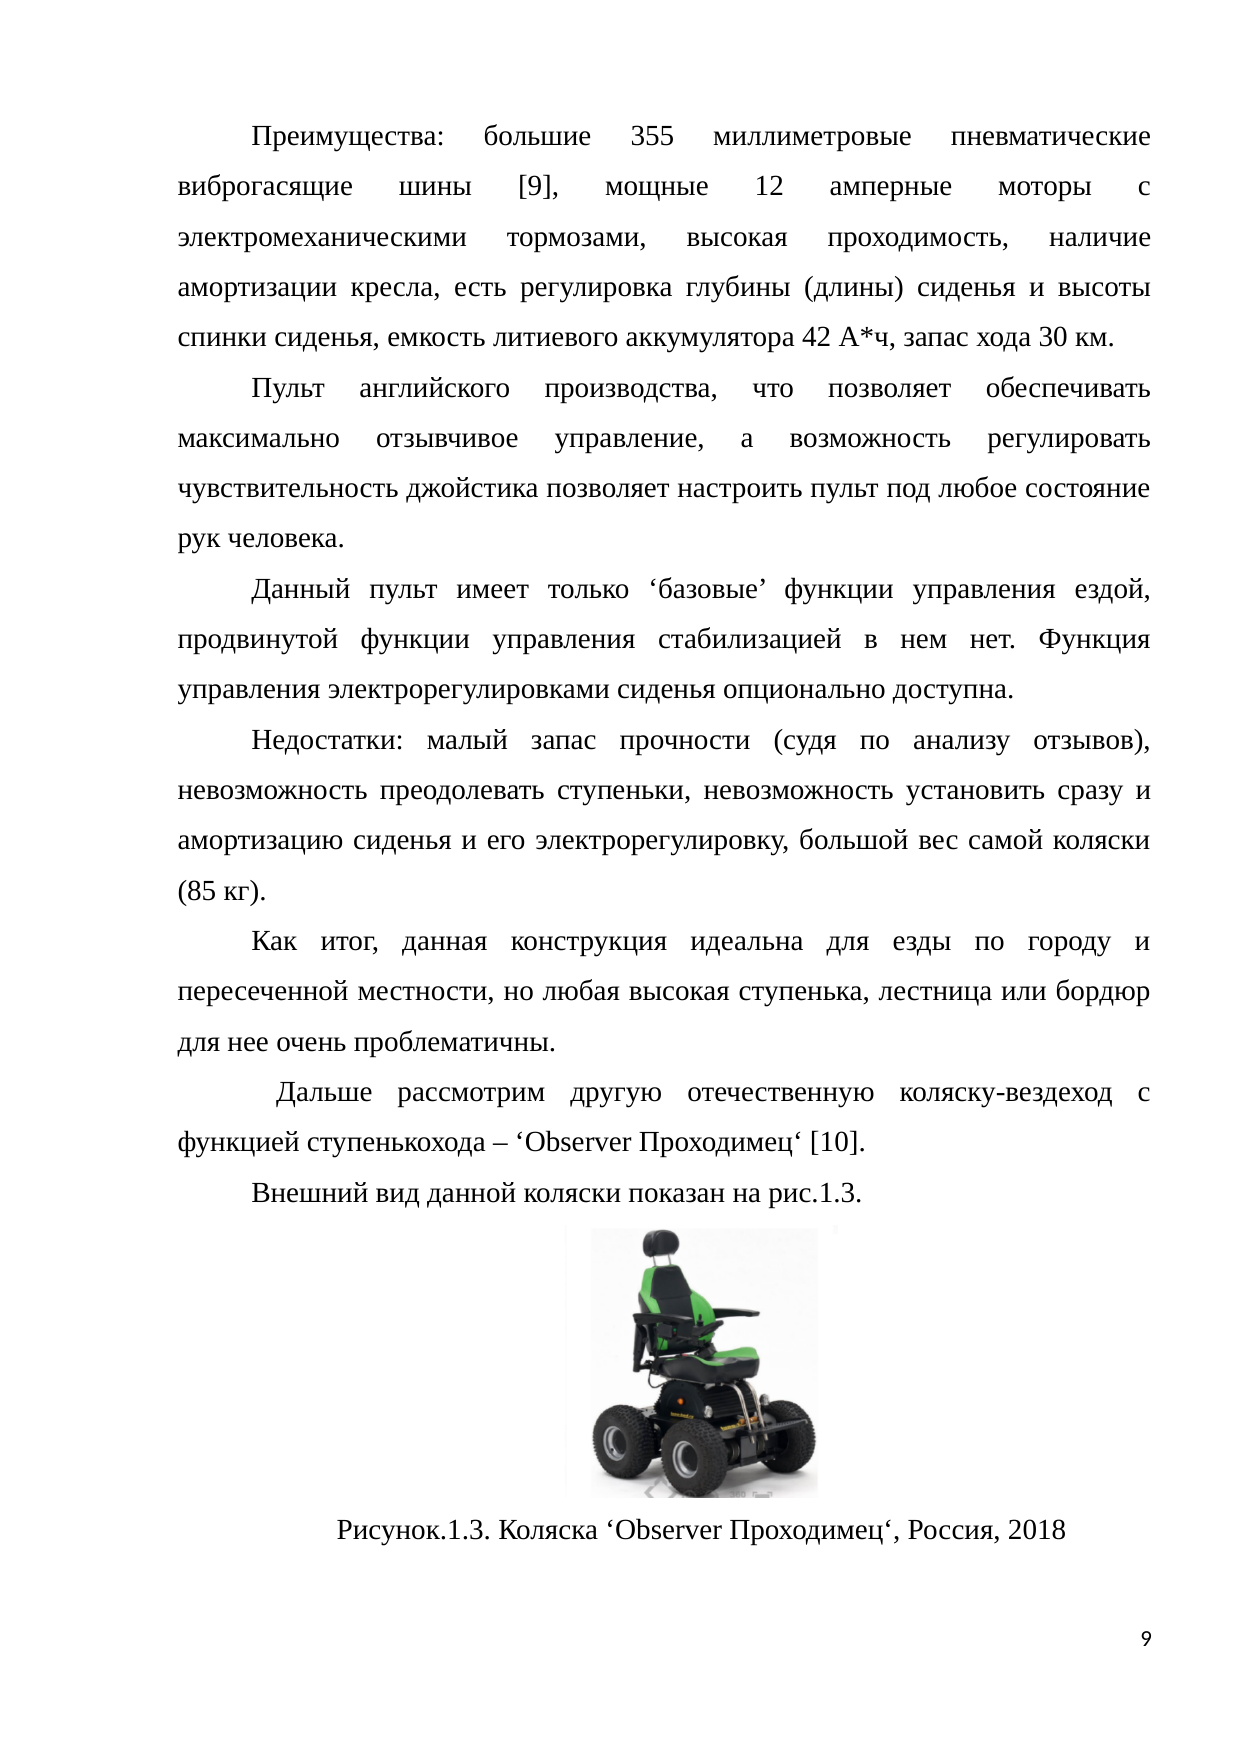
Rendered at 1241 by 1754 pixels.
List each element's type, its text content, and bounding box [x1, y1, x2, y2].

text Рисунок.1.3. Коляска ‘Observer Проходимец‘, Россия, 2018 [177, 1512, 1152, 1546]
text Данный пульт имеет только ‘базовые’ функции управления ездой, продвинутой функции управления стабилизацией в нем нет. Функция управления электрорегулировками сиденья опционально доступна. [177, 571, 1152, 705]
text Преимущества: большие 355 миллиметровые пневматические виброгасящие шины [9], мощные 12 амперные моторы с электромеханическими тормозами, высокая проходимость, наличие амортизации кресла, есть регулировка глубины (длины) сиденья и высоты спинки сиденья, емкость литиевого аккумулятора 42 А*ч, запас хода 30 км. [177, 118, 1152, 353]
text Недостатки: малый запас прочности (судя по анализу отзывов), невозможность преодолевать ступеньки, невозможность установить сразу и амортизацию сиденья и его электрорегулировку, большой вес самой коляски (85 кг). [177, 722, 1152, 906]
text Пульт английского производства, что позволяет обеспечивать максимально отзывчивое управление, а возможность регулировать чувствительность джойстика позволяет настроить пульт под любое состояние рук человека. [177, 370, 1152, 554]
picture [564, 1225, 838, 1498]
text Как итог, данная конструкция идеальна для езды по городу и пересеченной местности, но любая высокая ступенька, лестница или бордюр для нее очень проблематичны. [177, 923, 1152, 1057]
text Дальше рассмотрим другую отечественную коляску-вездеход с функцией ступенькохода – ‘Observer Проходимец‘ [10]. [177, 1074, 1152, 1158]
text Внешний вид данной коляски показан на рис.1.3. [177, 1175, 1152, 1208]
